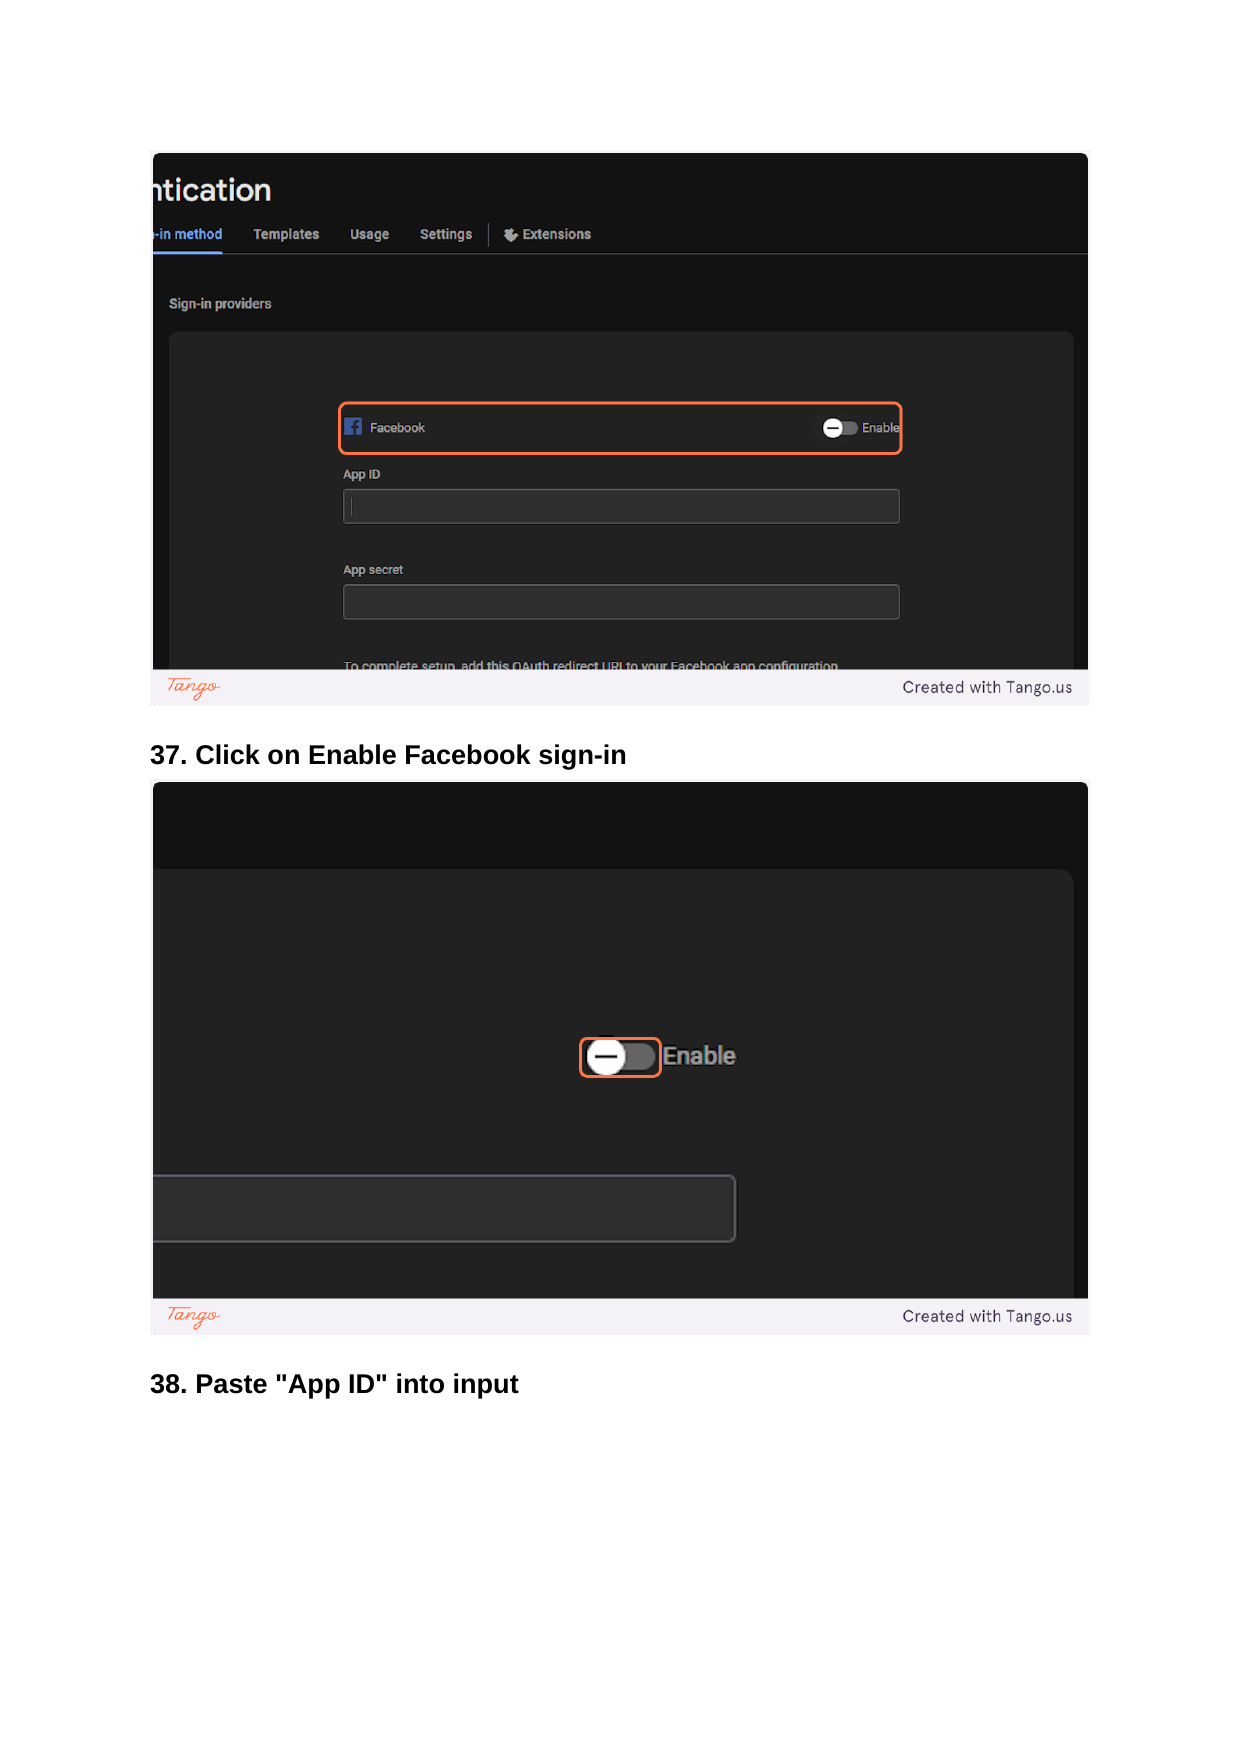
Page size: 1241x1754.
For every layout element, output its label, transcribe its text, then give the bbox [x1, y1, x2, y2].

picture [152, 781, 1089, 1334]
subtitle 38. Paste "App ID" into input [150, 1368, 1090, 1399]
subtitle 37. Click on Enable Facebook sign-in [150, 739, 1090, 771]
picture [152, 152, 1089, 705]
